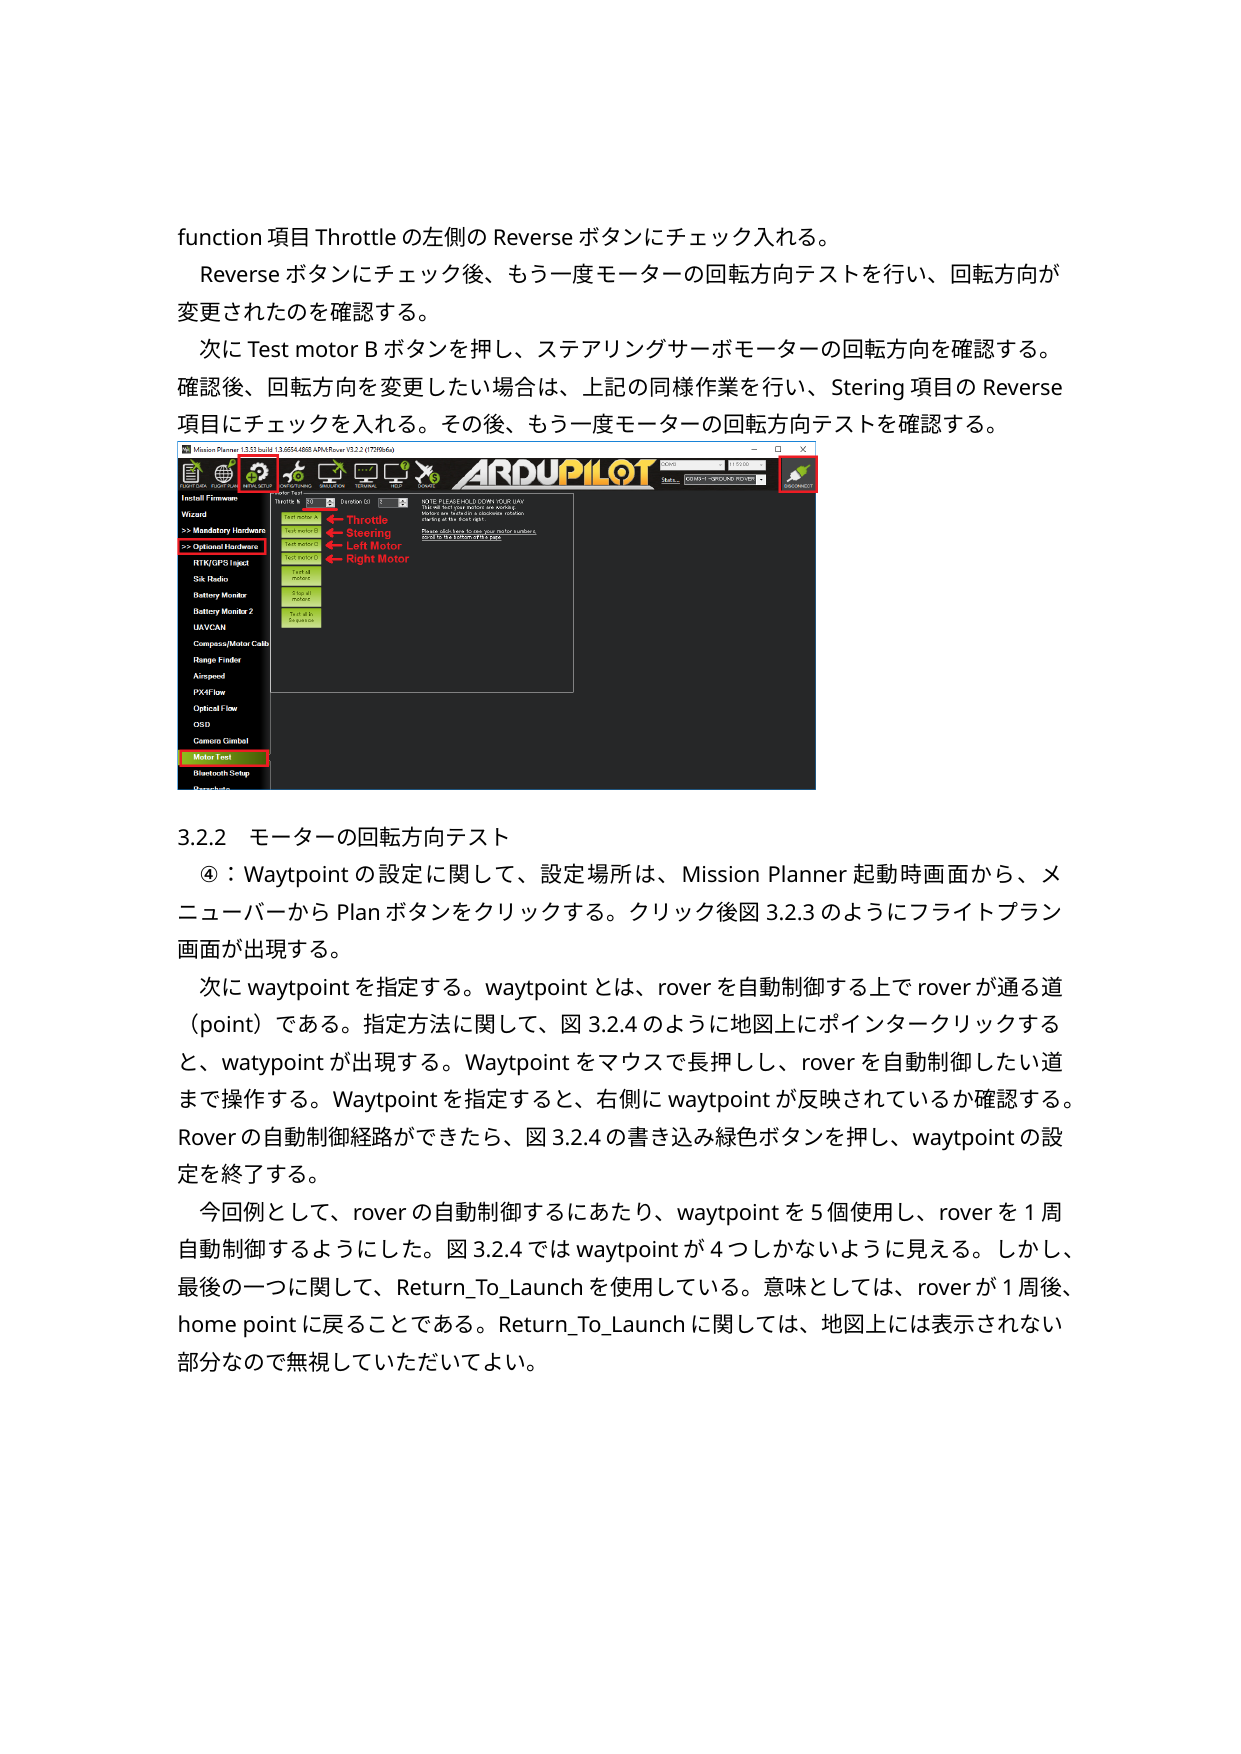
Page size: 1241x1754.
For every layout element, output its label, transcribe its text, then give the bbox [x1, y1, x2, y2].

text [177, 217, 1063, 254]
text 次にTest motor Bボタンを押し、ステアリングサーボモーターの回転方向を確認する。確認後、回転方向を変更したい場合は、上記の同様作業を行い、Stering項目のReverse項目にチェックを入れる。その後、もう一度モーターの回転方向テストを確認する。 [177, 329, 1063, 442]
text Reverseボタンにチェック後、もう一度モーターの回転方向テストを行い、回転方向が変更されたのを確認する。 [177, 254, 1063, 329]
text ④：Waytpointの設定に関して、設定場所は、Mission Planner起動時画面から、メニューバーからPlanボタンをクリックする。クリック後図3.2.3のようにフライトプラン画面が出現する。 [177, 854, 1063, 967]
text 次にwaytpointを指定する。waytpointとは、roverを自動制御する上でroverが通る道（point）である。指定方法に関して、図3.2.4のように地図上にポインタークリックすると、watypointが出現する。Waytpointをマウスで長押しし、roverを自動制御したい道まで操作する。Waytpointを指定すると、右側にwaytpointが反映されているか確認する。Roverの自動制御経路ができたら、図3.2.4の書き込み緑色ボタンを押し、waytpointの設定を終了する。 [177, 967, 1063, 1192]
text 3.2.2 モーターの回転方向テスト [177, 817, 1063, 854]
text 今回例として、roverの自動制御するにあたり、waytpointを5個使用し、roverを1周自動制御するようにした。図3.2.4ではwaytpointが4つしかないように見える。しかし、最後の一つに関して、Return_To_Launchを使用している。意味としては、roverが1周後、home pointに戻ることである。Return_To_Launchに関しては、地図上には表示されない部分なので無視していただいてよい。 [177, 1192, 1063, 1379]
picture [177, 441, 818, 790]
